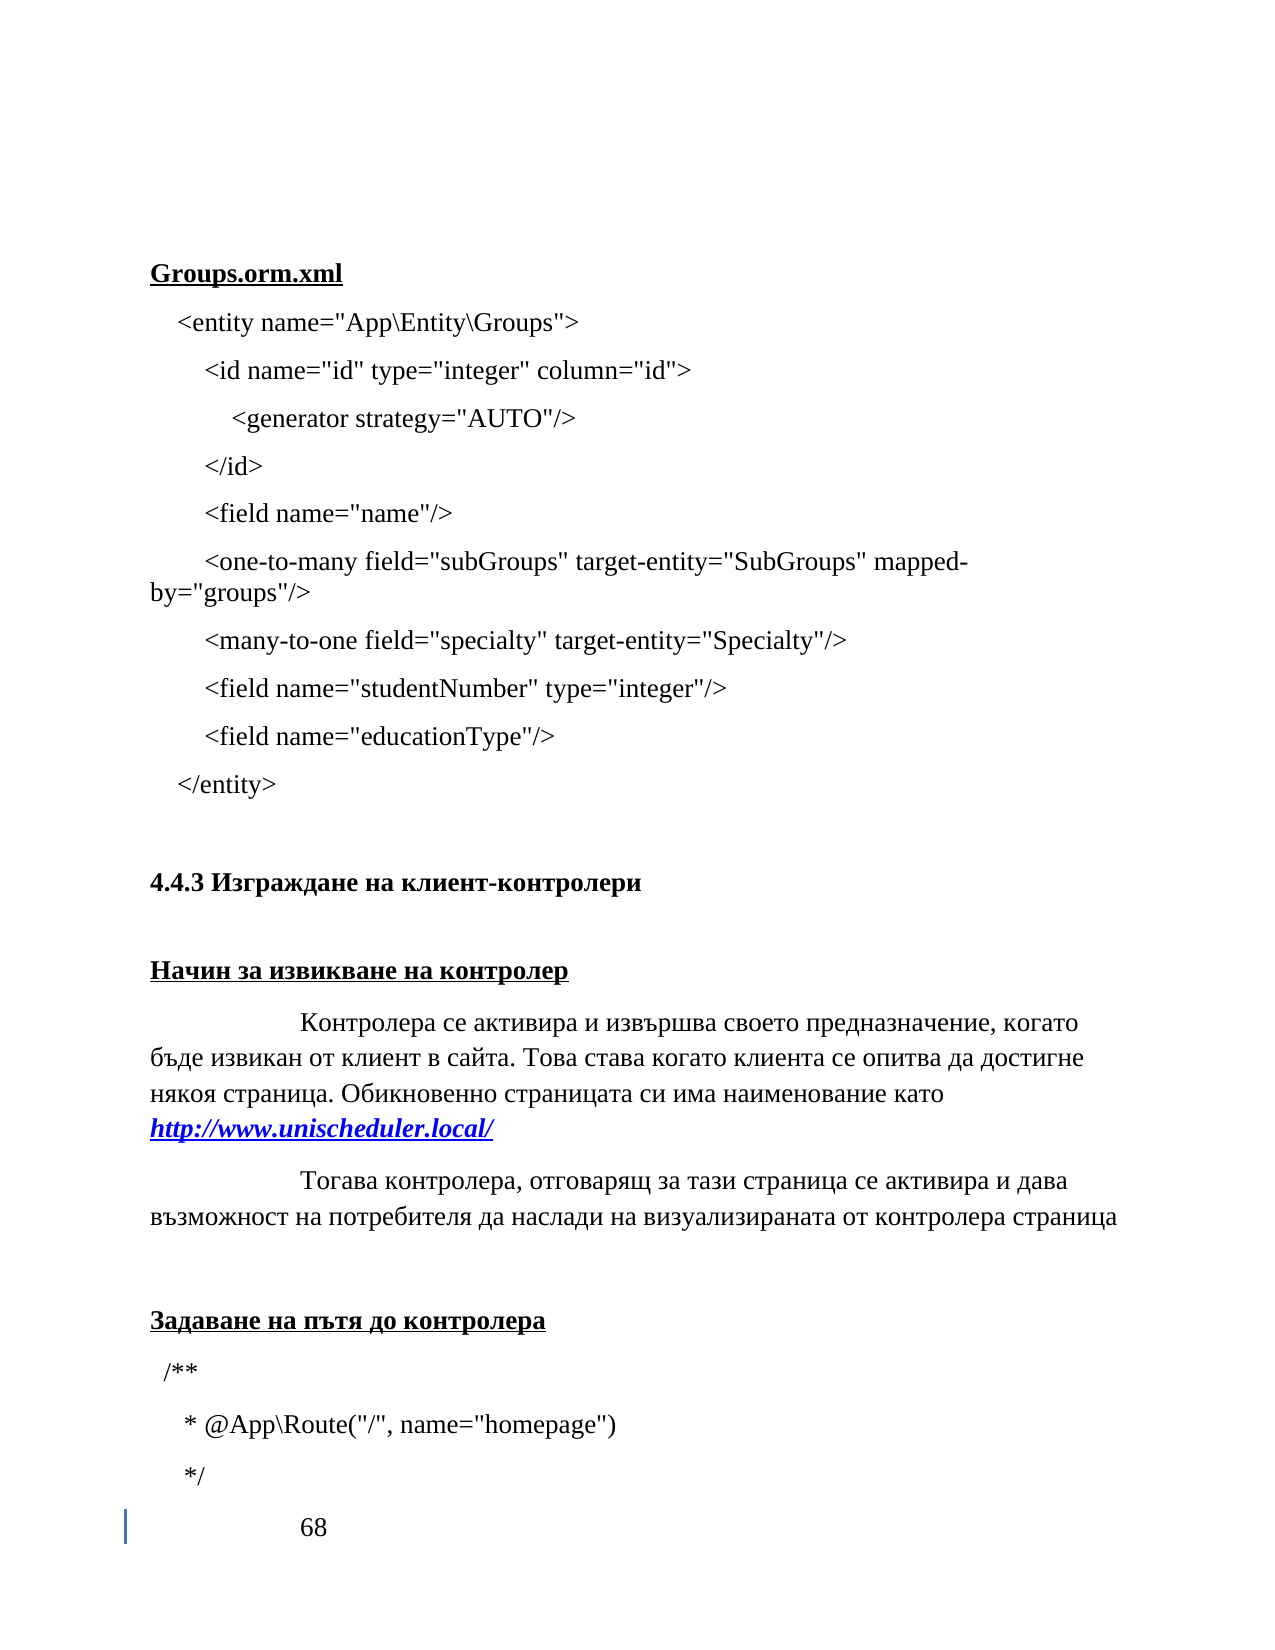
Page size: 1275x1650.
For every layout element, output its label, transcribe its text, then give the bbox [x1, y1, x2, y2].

text /** [150, 1353, 1125, 1388]
text <field name="name"/> [150, 497, 1125, 529]
text Начин за извикване на контролер [150, 951, 1125, 986]
text Groups.orm.xml [150, 254, 1125, 289]
text */ [150, 1457, 1125, 1492]
text <many-to-one field="specialty" target-entity="Specialty"/> [150, 624, 1125, 655]
text Задаване на пътя до контролера [150, 1301, 1125, 1336]
text <entity name="App\Entity\Groups"> [150, 306, 1125, 337]
text </id> [150, 450, 1125, 481]
text </entity> [150, 768, 1125, 799]
subtitle 4.4.3 Изграждане на клиент-контролери [150, 863, 1125, 899]
text <generator strategy="AUTO"/> [150, 402, 1125, 433]
text <field name="educationType"/> [150, 720, 1125, 751]
text Контролера се активира и извършва своето предназначение, когато бъде извикан от клиент в сайта. Това става когато клиента се опитва да достигне някоя страница. Обикновенно страницата си има наименование като http://www.unischeduler.local/ [150, 1003, 1125, 1144]
text <field name="studentNumber" type="integer"/> [150, 672, 1125, 703]
text Тогава контролера, отговарящ за тази страница се активира и дава възможност на потребителя да наслади на визуализираната от контролера страница [150, 1161, 1125, 1232]
text <one-to-many field="subGroups" target-entity="SubGroups" mapped- by="groups"/> [150, 545, 1125, 608]
text * @App\Route("/", name="homepage") [150, 1405, 1125, 1440]
text <id name="id" type="integer" column="id"> [150, 354, 1125, 385]
